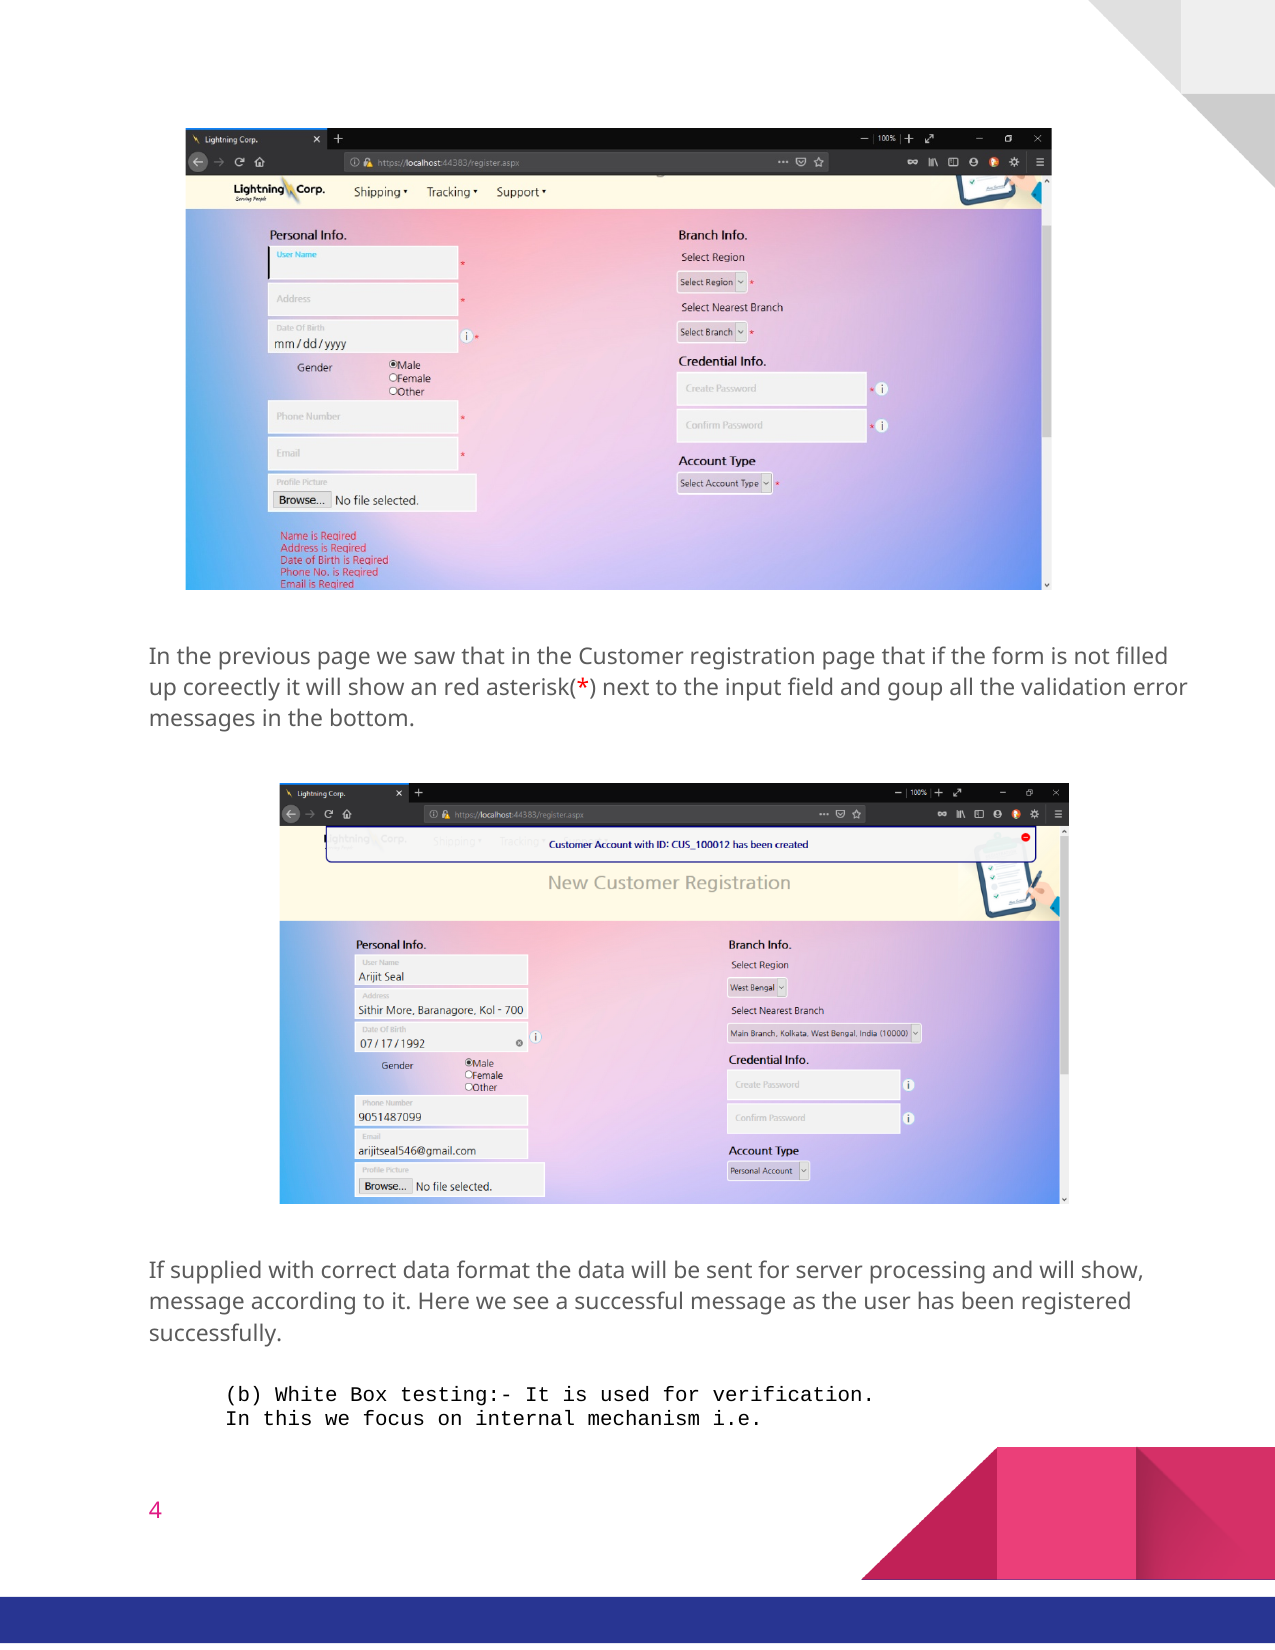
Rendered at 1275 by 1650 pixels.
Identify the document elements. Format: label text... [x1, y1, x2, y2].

subtitle In the previous page we saw that in the Customer registration page that if the form is not filled up coreectly it will show an red asterisk(*) next to the input field and goup all the validation error messages in the bottom. [148, 640, 1200, 733]
subtitle If supplied with correct data format the data will be sent for server processing and will show, message according to it. Here we see a successful message as the user has been registered successfully. [148, 1254, 1200, 1348]
picture [1087, 0, 1275, 188]
picture [861, 1446, 1275, 1580]
picture [279, 783, 1069, 1204]
text (b) White Box testing:- It is used for verification. [225, 1384, 1200, 1407]
picture [185, 128, 1052, 590]
text In this we focus on internal mechanism i.e. [225, 1407, 1200, 1431]
